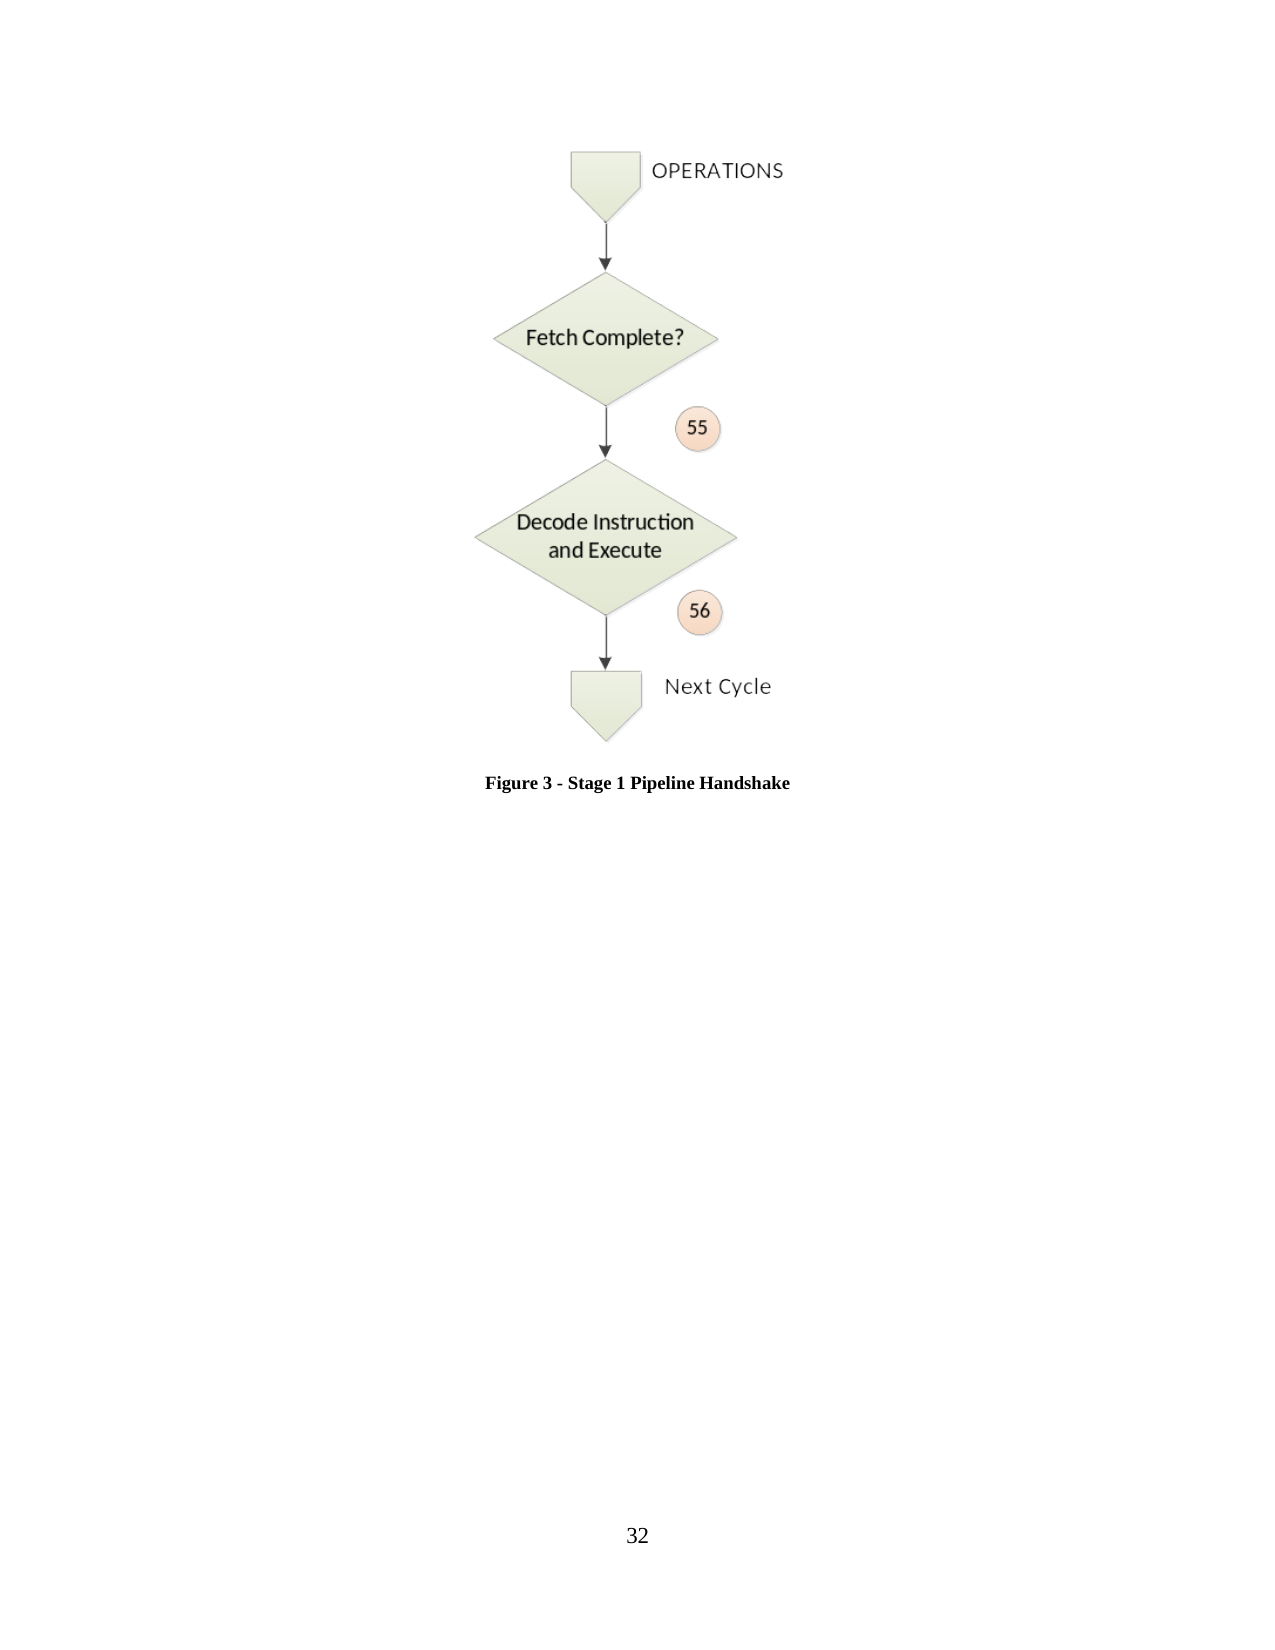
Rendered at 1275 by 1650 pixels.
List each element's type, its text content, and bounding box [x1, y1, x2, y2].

text Figure 3 - Stage 1 Pipeline Handshake [150, 772, 1125, 793]
